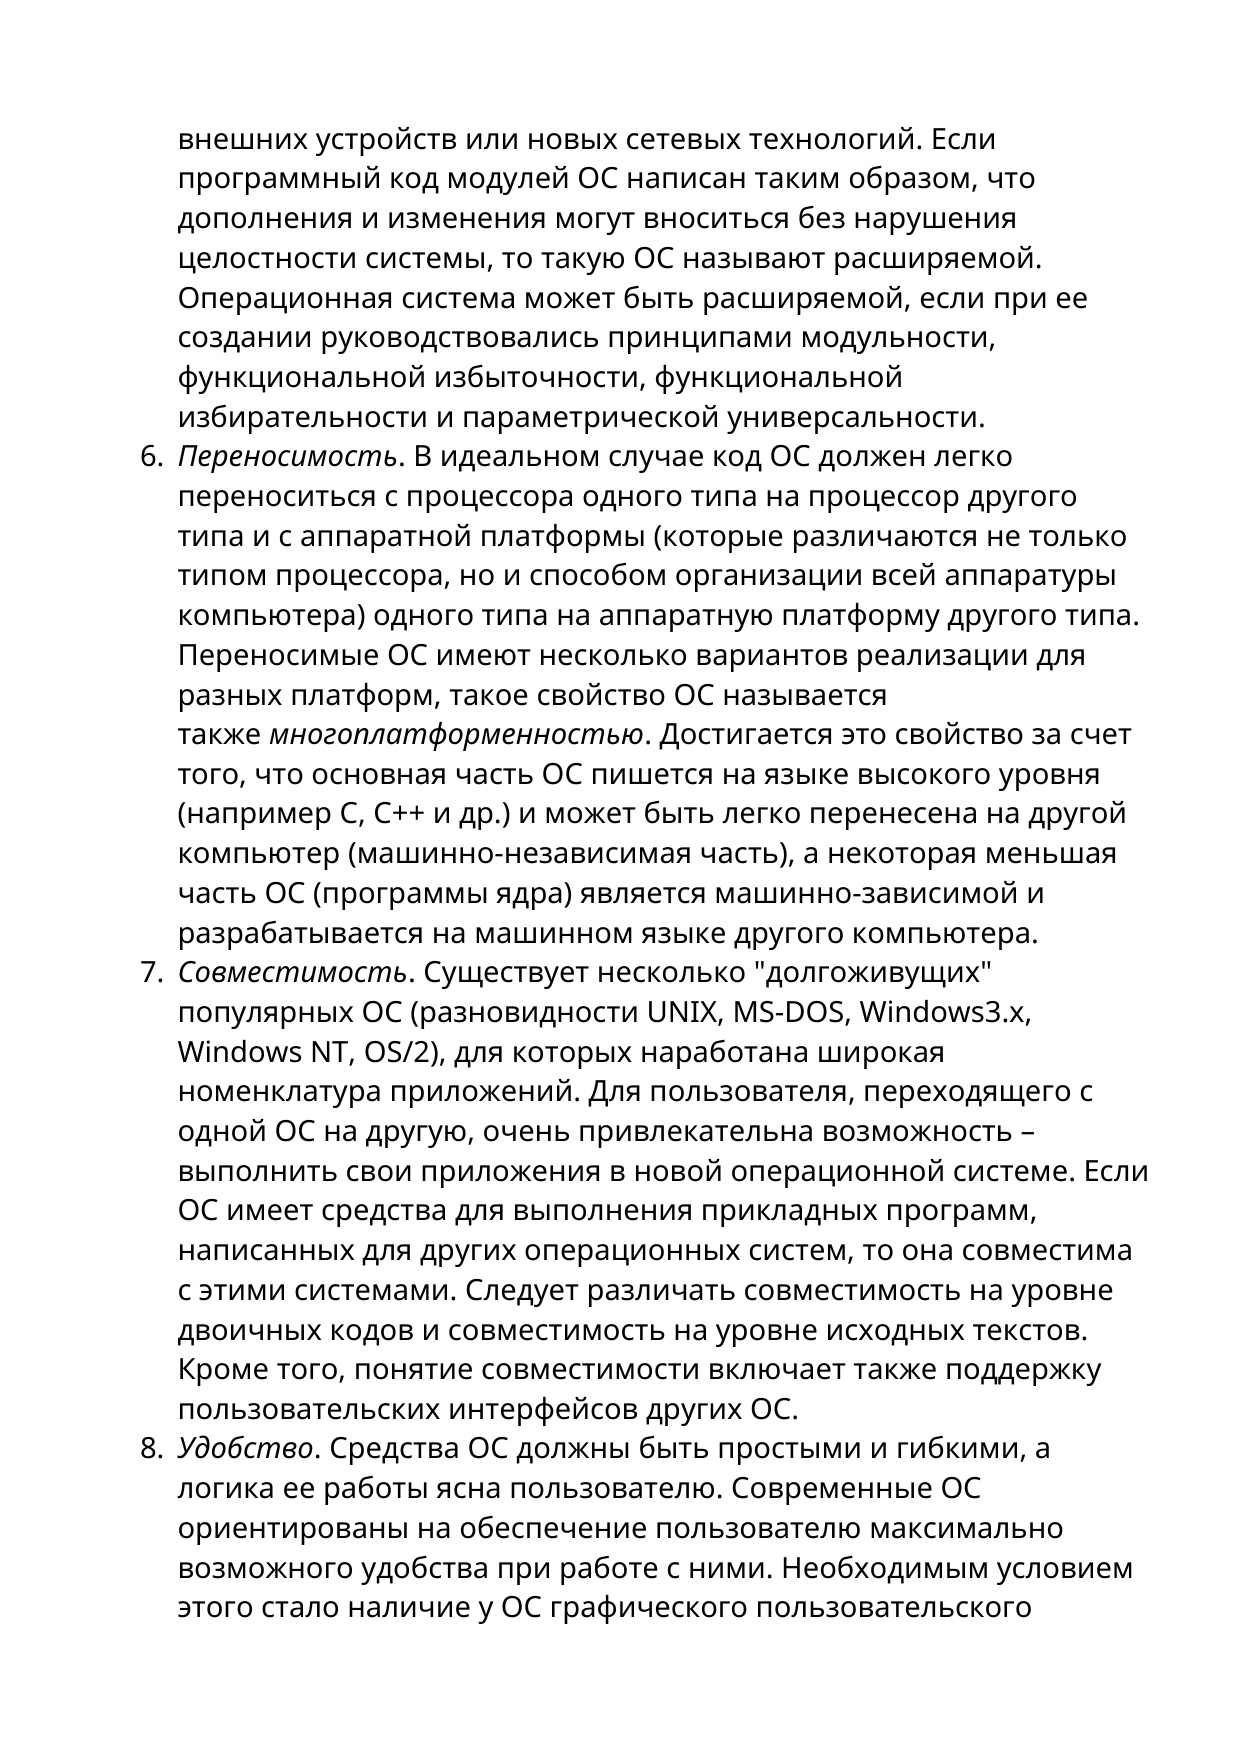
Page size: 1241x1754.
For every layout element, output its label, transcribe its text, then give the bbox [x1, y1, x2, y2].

list Переносимость. В идеальном случае код ОС должен легко переноситься с процессора одного типа на процессор другого типа и с аппаратной платформы (которые различаются не только типом процессора, но и способом организации всей аппаратуры компьютера) одного типа на аппаратную платформу другого типа. Переносимые ОС имеют несколько вариантов реализации для разных платформ, такое свойство ОС называется также многоплатформенностью. Достигается это свойство за счет того, что основная часть ОС пишется на языке высокого уровня (например С, C++ и др.) и может быть легко перенесена на другой компьютер (машинно-независимая часть), а некоторая меньшая часть ОС (программы ядра) является машинно-зависимой и разрабатывается на машинном языке другого компьютера. [140, 436, 1152, 952]
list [140, 1428, 1152, 1626]
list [140, 118, 1152, 436]
list Совместимость. Существует несколько "долгоживущих" популярных ОС (разновидности UNIX, MS-DOS, Windows3.x, Windows NT, OS/2), для которых наработана широкая номенклатура приложений. Для пользователя, переходящего с одной ОС на другую, очень привлекательна возможность – выполнить свои приложения в новой операционной системе. Если ОС имеет средства для выполнения прикладных программ, написанных для других операционных систем, то она совместима с этими системами. Следует различать совместимость на уровне двоичных кодов и совместимость на уровне исходных текстов. Кроме того, понятие совместимости включает также поддержку пользовательских интерфейсов других ОС. [140, 952, 1152, 1428]
